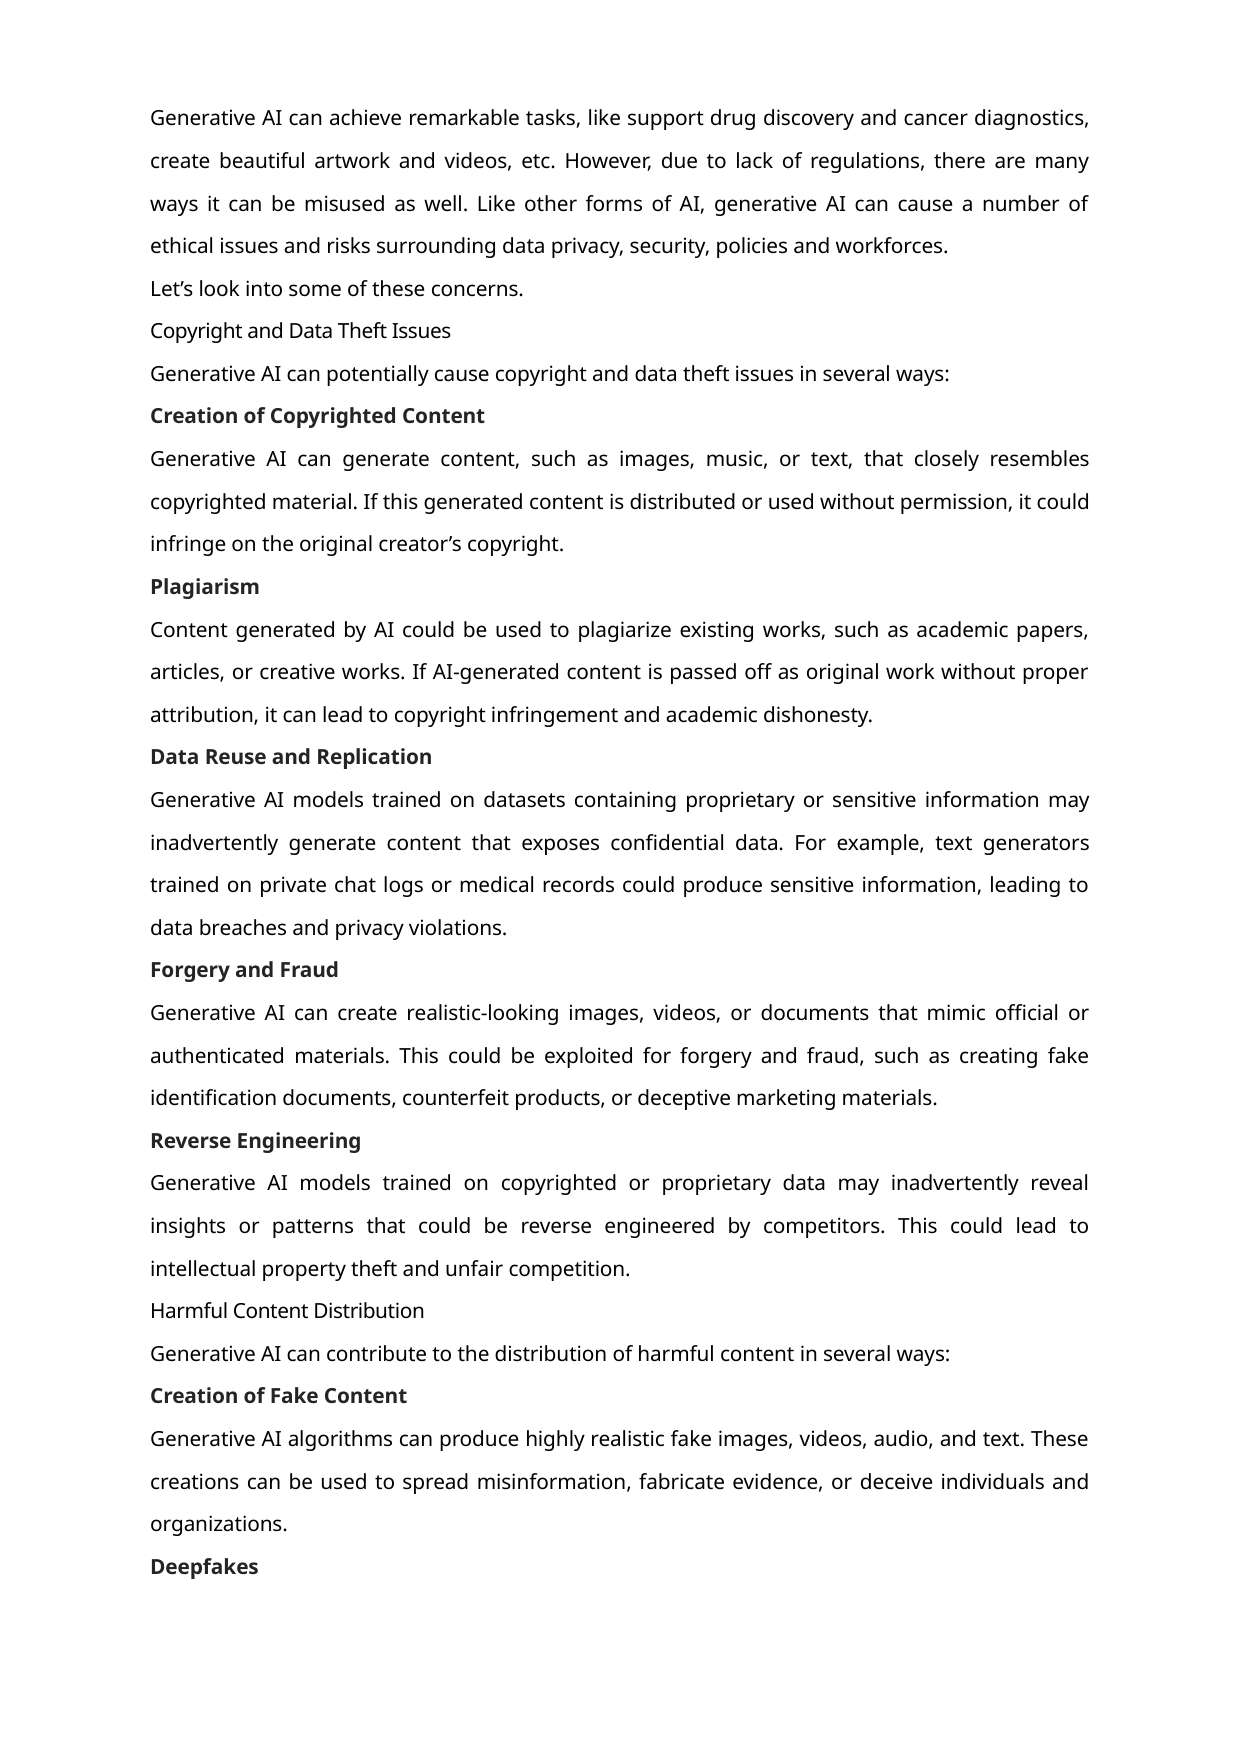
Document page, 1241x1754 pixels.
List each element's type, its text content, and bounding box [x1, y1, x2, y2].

text Generative AI algorithms can produce highly realistic fake images, videos, audio, and text. These creations can be used to spread misinformation, fabricate evidence, or deceive individuals and organizations. [150, 1424, 1090, 1538]
text Creation of Fake Content [150, 1382, 1090, 1410]
text Copyright and Data Theft Issues [150, 316, 1090, 345]
text Generative AI can create realistic-looking images, videos, or documents that mimic official or authenticated materials. This could be exploited for forgery and fraud, such as creating fake identification documents, counterfeit products, or deceptive marketing materials. [150, 998, 1090, 1112]
text Generative AI can potentially cause copyright and data theft issues in several ways: [150, 359, 1090, 387]
text Creation of Copyrighted Content [150, 402, 1090, 430]
text Harmful Content Distribution [150, 1296, 1090, 1325]
text Generative AI can contribute to the distribution of harmful content in several ways: [150, 1339, 1090, 1367]
text Forgery and Fraud [150, 956, 1090, 984]
text Generative AI can achieve remarkable tasks, like support drug discovery and cancer diagnostics, create beautiful artwork and videos, etc. However, due to lack of regulations, there are many ways it can be misused as well. Like other forms of AI, generative AI can cause a number of ethical issues and risks surrounding data privacy, security, policies and workforces. [150, 103, 1090, 260]
text Plagiarism [150, 572, 1090, 601]
text Generative AI models trained on datasets containing proprietary or sensitive information may inadvertently generate content that exposes confidential data. For example, text generators trained on private chat logs or medical records could produce sensitive information, leading to data breaches and privacy violations. [150, 785, 1090, 941]
text Let’s look into some of these concerns. [150, 274, 1090, 302]
text Reverse Engineering [150, 1126, 1090, 1154]
text Generative AI can generate content, such as images, music, or text, that closely resembles copyrighted material. If this generated content is distributed or used without permission, it could infringe on the original creator’s copyright. [150, 444, 1090, 558]
text Deepfakes [150, 1552, 1090, 1580]
text Data Reuse and Replication [150, 742, 1090, 771]
text Generative AI models trained on copyrighted or proprietary data may inadvertently reveal insights or patterns that could be reverse engineered by competitors. This could lead to intellectual property theft and unfair competition. [150, 1168, 1090, 1282]
text Content generated by AI could be used to plagiarize existing works, such as academic papers, articles, or creative works. If AI-generated content is passed off as original work without proper attribution, it can lead to copyright infringement and academic dishonesty. [150, 615, 1090, 728]
